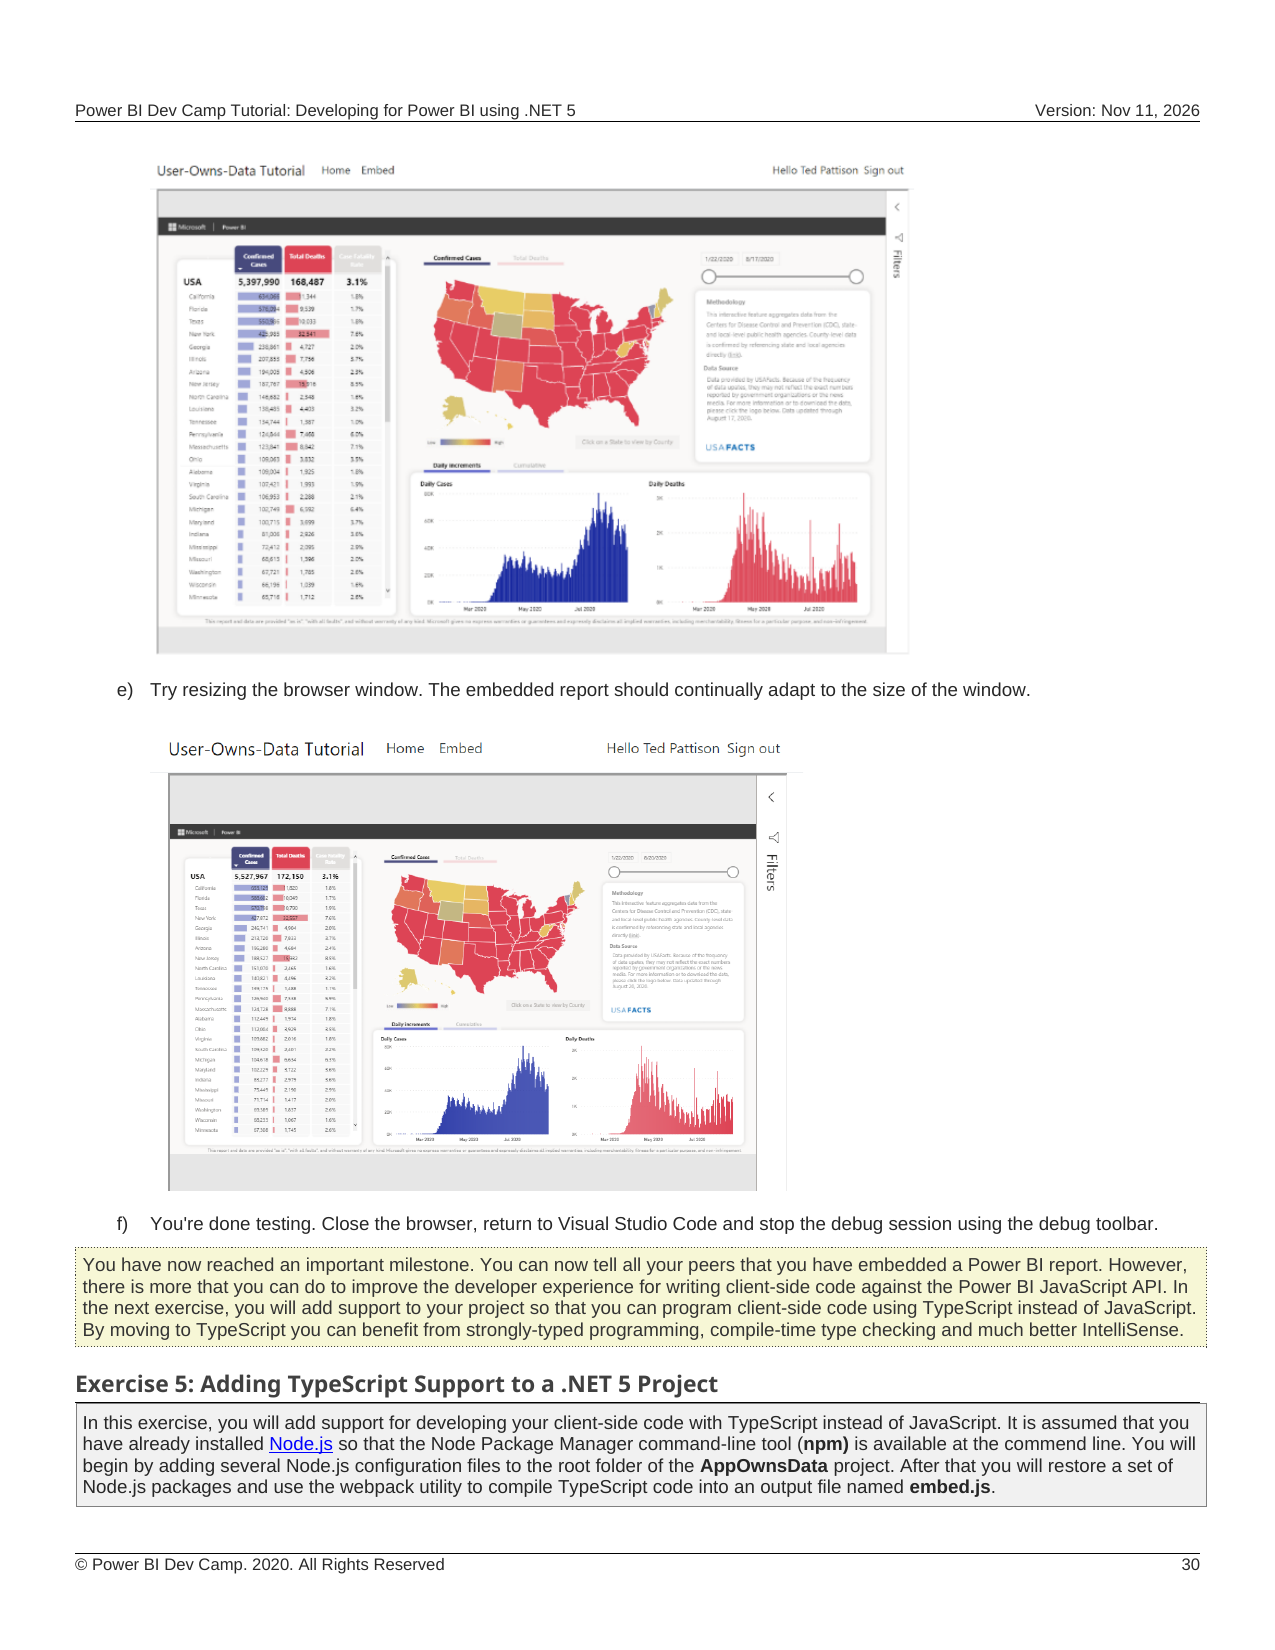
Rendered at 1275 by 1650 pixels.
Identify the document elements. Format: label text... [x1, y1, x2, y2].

subtitle Exercise 5: Adding TypeScript Support to a .NET 5 Project [75, 1368, 1200, 1402]
text Try resizing the browser window. The embedded report should continually adapt to the size of the window. [117, 679, 1200, 701]
text You're done testing. Close the browser, return to Visual Studio Code and stop the debug session using the debug toolbar. [117, 1212, 1200, 1234]
text You have now reached an important milestone. You can now tell all your peers that you have embedded a Power BI report. However, there is more that you can do to improve the developer experience for writing client-side code against the Power BI JavaScript API. In the next exercise, you will add support to your project so that you can program client-side code using TypeScript instead of JavaScript. By moving to TypeScript you can benefit from strongly-typed programming, compile-time type checking and much better IntelliSense. [75, 1247, 1207, 1347]
picture [150, 722, 804, 1191]
text In this exercise, you will add support for developing your client-side code with TypeScript instead of JavaScript. It is assumed that you have already installed Node.js so that the Node Package Manager command-line tool (npm) is available at the commend line. You will begin by adding several Node.js configuration files to the root folder of the AppOwnsData project. After that you will restore a set of Node.js packages and use the webpack utility to compile TypeScript code into an output file named embed.js. [77, 1404, 1206, 1506]
picture [150, 156, 915, 658]
